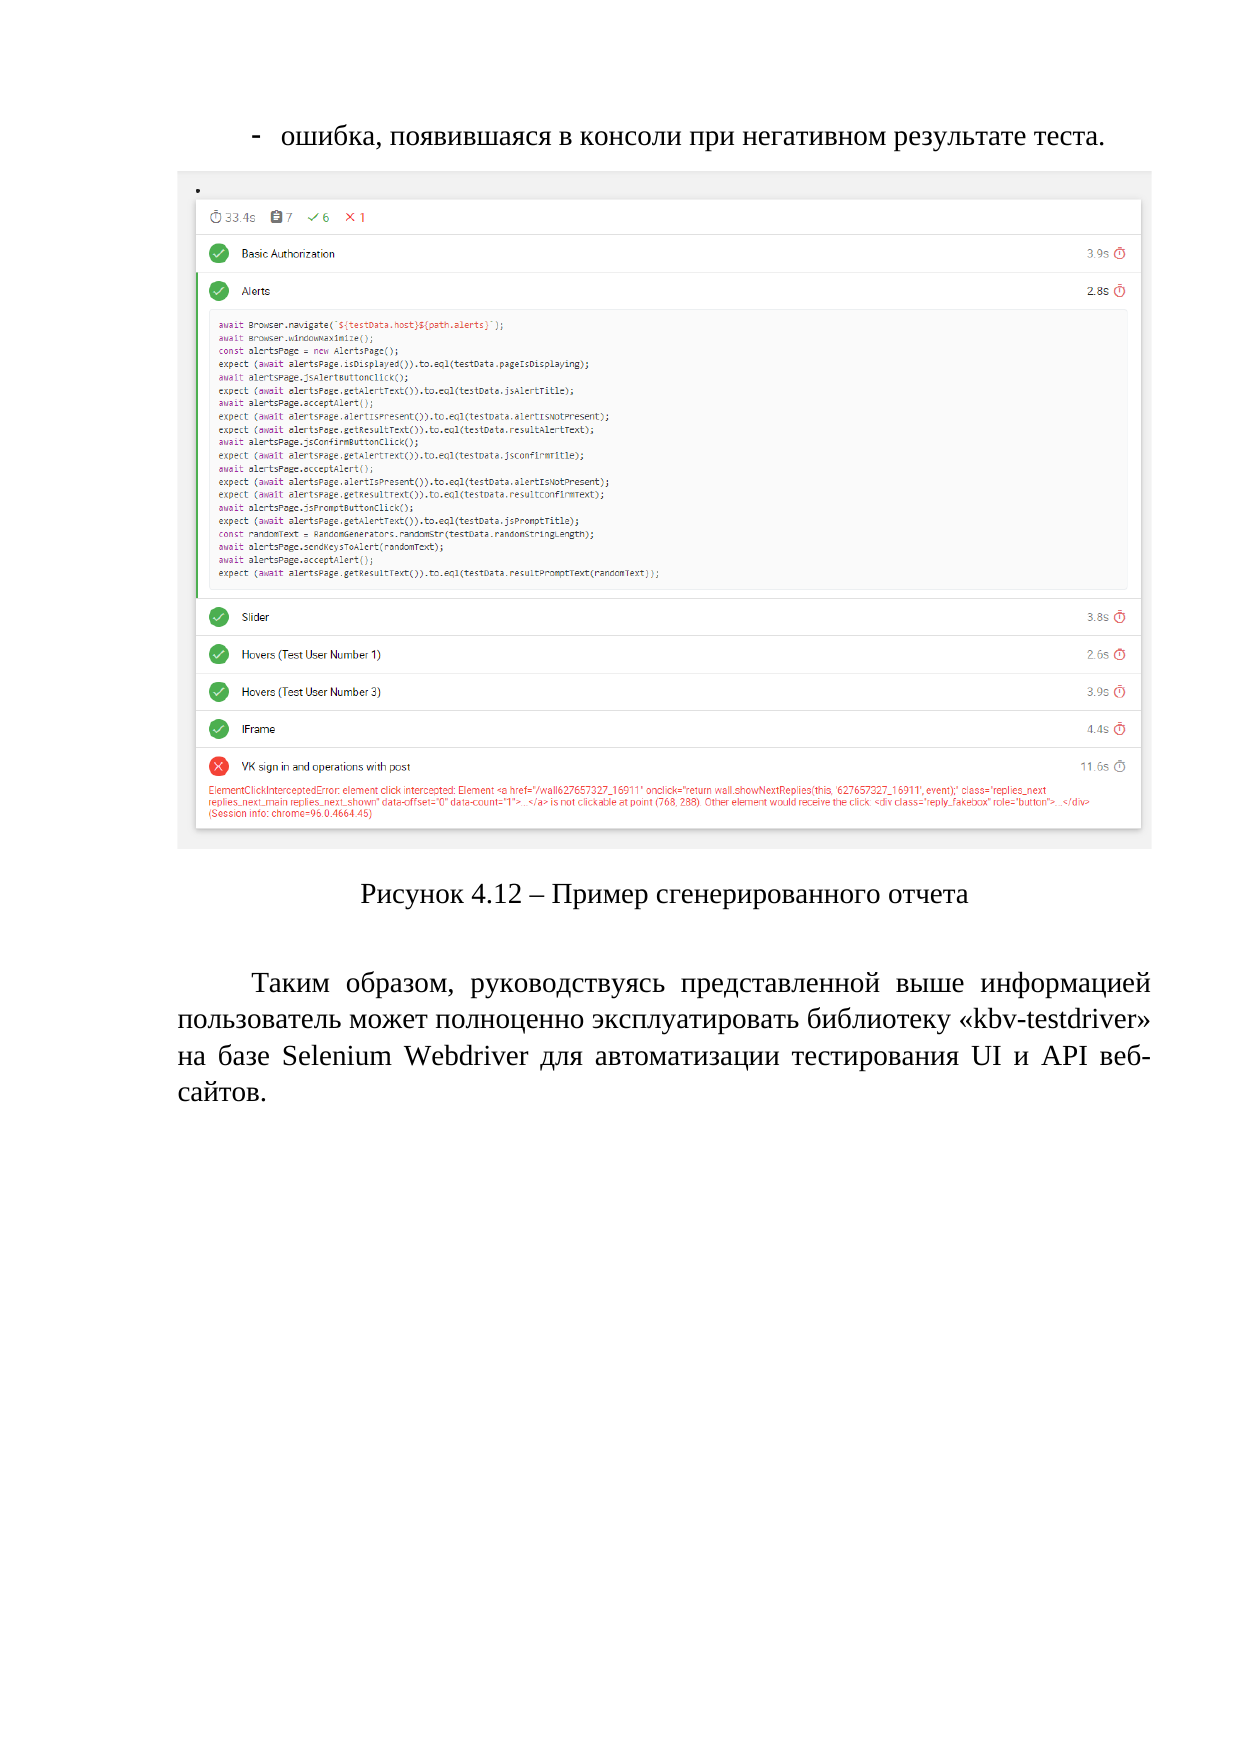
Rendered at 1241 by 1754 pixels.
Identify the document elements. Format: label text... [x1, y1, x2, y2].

picture [177, 171, 1152, 849]
text Таким образом, руководствуясь представленной выше информацией пользователь может полноценно эксплуатировать библиотеку «kbv-testdriver» на базе Selenium Webdriver для автоматизации тестирования UI и API веб-сайтов. [177, 965, 1152, 1107]
list ошибка, появившаяся в консоли при негативном результате теста. [177, 118, 1152, 152]
text Рисунок 4.12 – Пример сгенерированного отчета [177, 876, 1152, 910]
